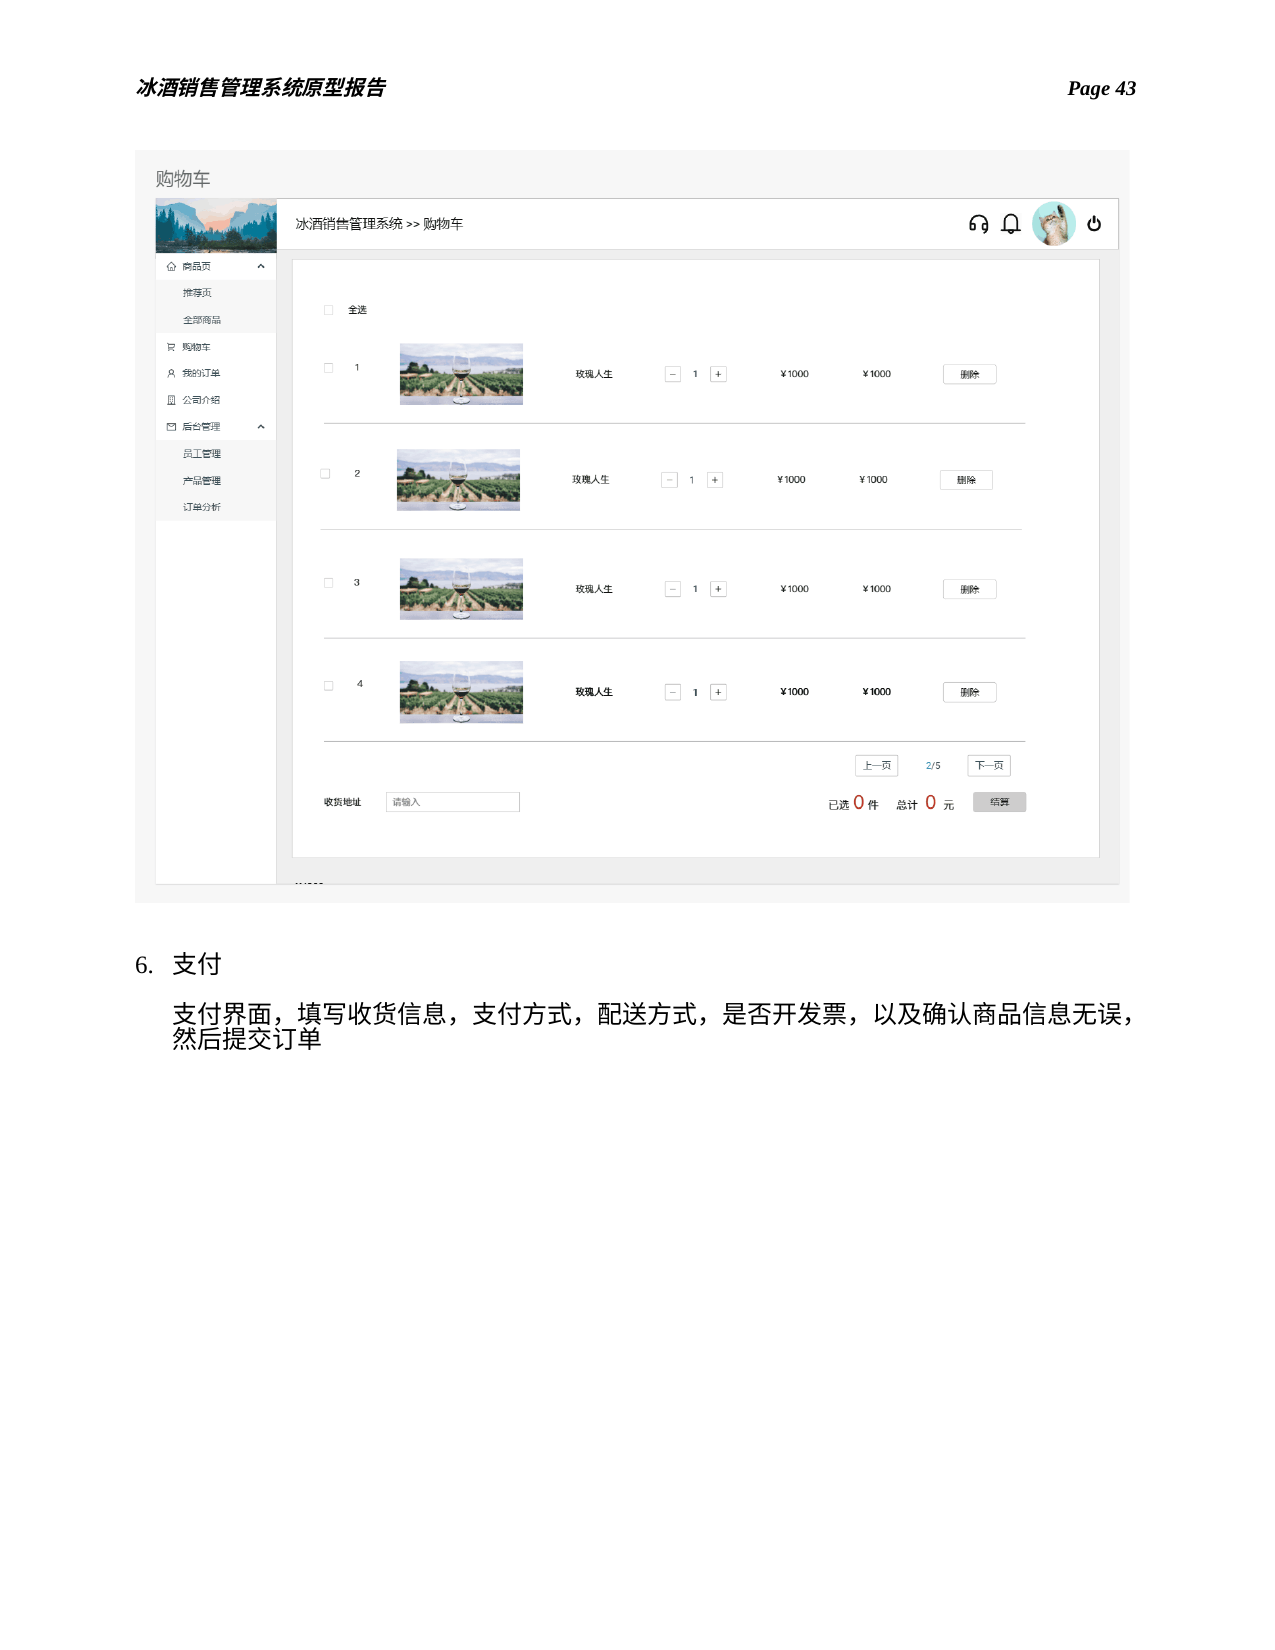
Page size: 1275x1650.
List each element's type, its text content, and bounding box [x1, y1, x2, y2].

picture [135, 150, 1130, 903]
list 支付界面，填写收货信息，支付方式，配送方式，是否开发票，以及确认商品信息无误，然后提交订单 [172, 1003, 1140, 1053]
list 支付 [135, 953, 1140, 978]
